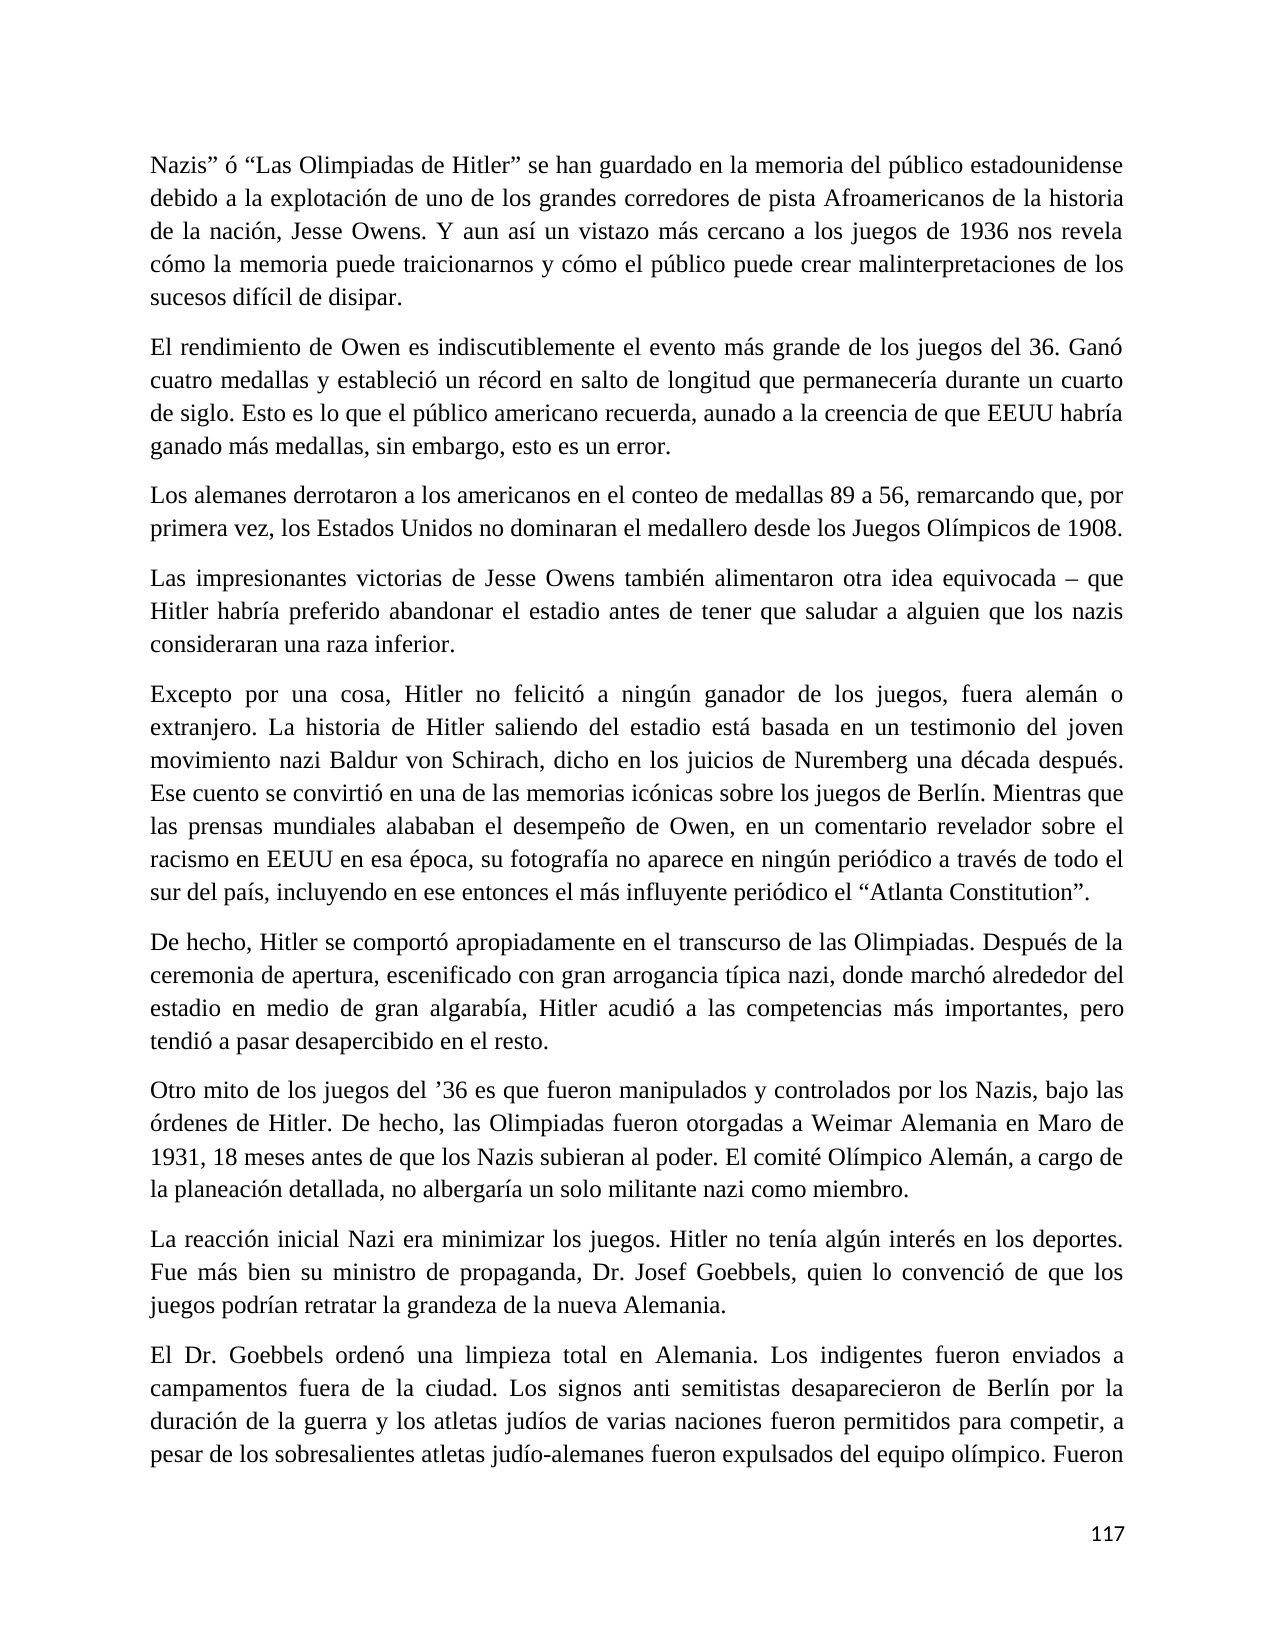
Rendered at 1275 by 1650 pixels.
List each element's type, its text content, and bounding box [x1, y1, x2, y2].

text El rendimiento de Owen es indiscutiblemente el evento más grande de los juegos del 36. Ganó cuatro medallas y estableció un récord en salto de longitud que permanecería durante un cuarto de siglo. Esto es lo que el público americano recuerda, aunado a la creencia de que EEUU habría ganado más medallas, sin embargo, esto es un error. [150, 332, 1125, 459]
text De hecho, Hitler se comportó apropiadamente en el transcurso de las Olimpiadas. Después de la ceremonia de apertura, escenificado con gran arrogancia típica nazi, donde marchó alrededor del estadio en medio de gran algarabía, Hitler acudió a las competencias más importantes, pero tendió a pasar desapercibido en el resto. [150, 927, 1125, 1054]
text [150, 150, 1125, 311]
text Otro mito de los juegos del ’36 es que fueron manipulados y controlados por los Nazis, bajo las órdenes de Hitler. De hecho, las Olimpiadas fueron otorgadas a Weimar Alemania en Maro de 1931, 18 meses antes de que los Nazis subieran al poder. El comité Olímpico Alemán, a cargo de la planeación detallada, no albergaría un solo militante nazi como miembro. [150, 1076, 1125, 1203]
text La reacción inicial Nazi era minimizar los juegos. Hitler no tenía algún interés en los deportes. Fue más bien su ministro de propaganda, Dr. Josef Goebbels, quien lo convenció de que los juegos podrían retratar la grandeza de la nueva Alemania. [150, 1224, 1125, 1319]
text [150, 1340, 1125, 1468]
text Los alemanes derrotaron a los americanos en el conteo de medallas 89 a 56, remarcando que, por primera vez, los Estados Unidos no dominaran el medallero desde los Juegos Olímpicos de 1908. [150, 481, 1125, 542]
text Excepto por una cosa, Hitler no felicitó a ningún ganador de los juegos, fuera alemán o extranjero. La historia de Hitler saliendo del estadio está basada en un testimonio del joven movimiento nazi Baldur von Schirach, dicho en los juicios de Nuremberg una década después. Ese cuento se convirtió en una de las memorias icónicas sobre los juegos de Berlín. Mientras que las prensas mundiales alababan el desempeño de Owen, en un comentario revelador sobre el racismo en EEUU en esa época, su fotografía no aparece en ningún periódico a través de todo el sur del país, incluyendo en ese entonces el más influyente periódico el “Atlanta Constitution”. [150, 679, 1125, 906]
text Las impresionantes victorias de Jesse Owens también alimentaron otra idea equivocada – que Hitler habría preferido abandonar el estadio antes de tener que saludar a alguien que los nazis consideraran una raza inferior. [150, 563, 1125, 658]
